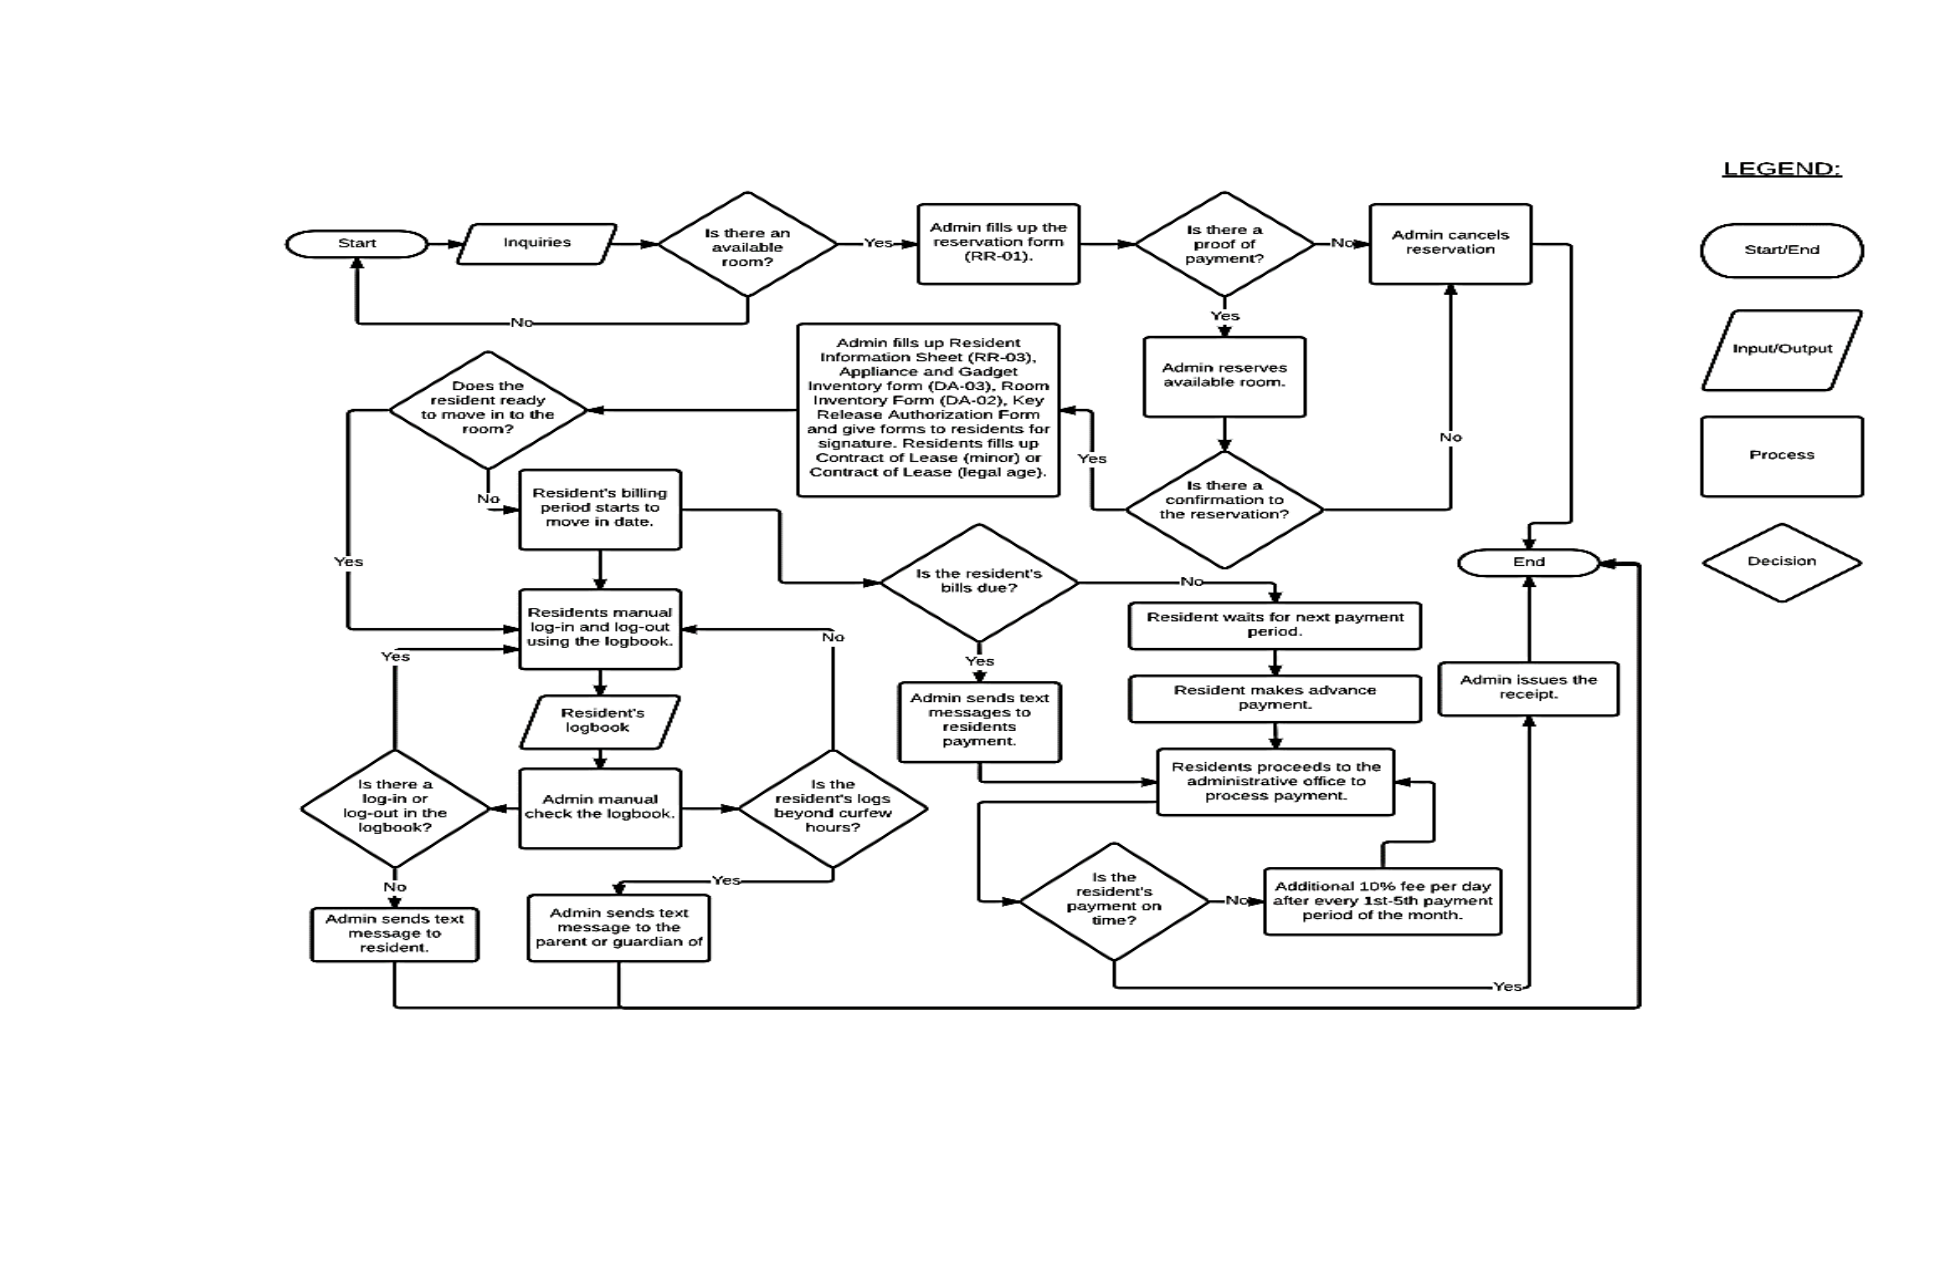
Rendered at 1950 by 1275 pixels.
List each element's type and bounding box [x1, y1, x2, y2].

picture [271, 161, 1878, 1011]
